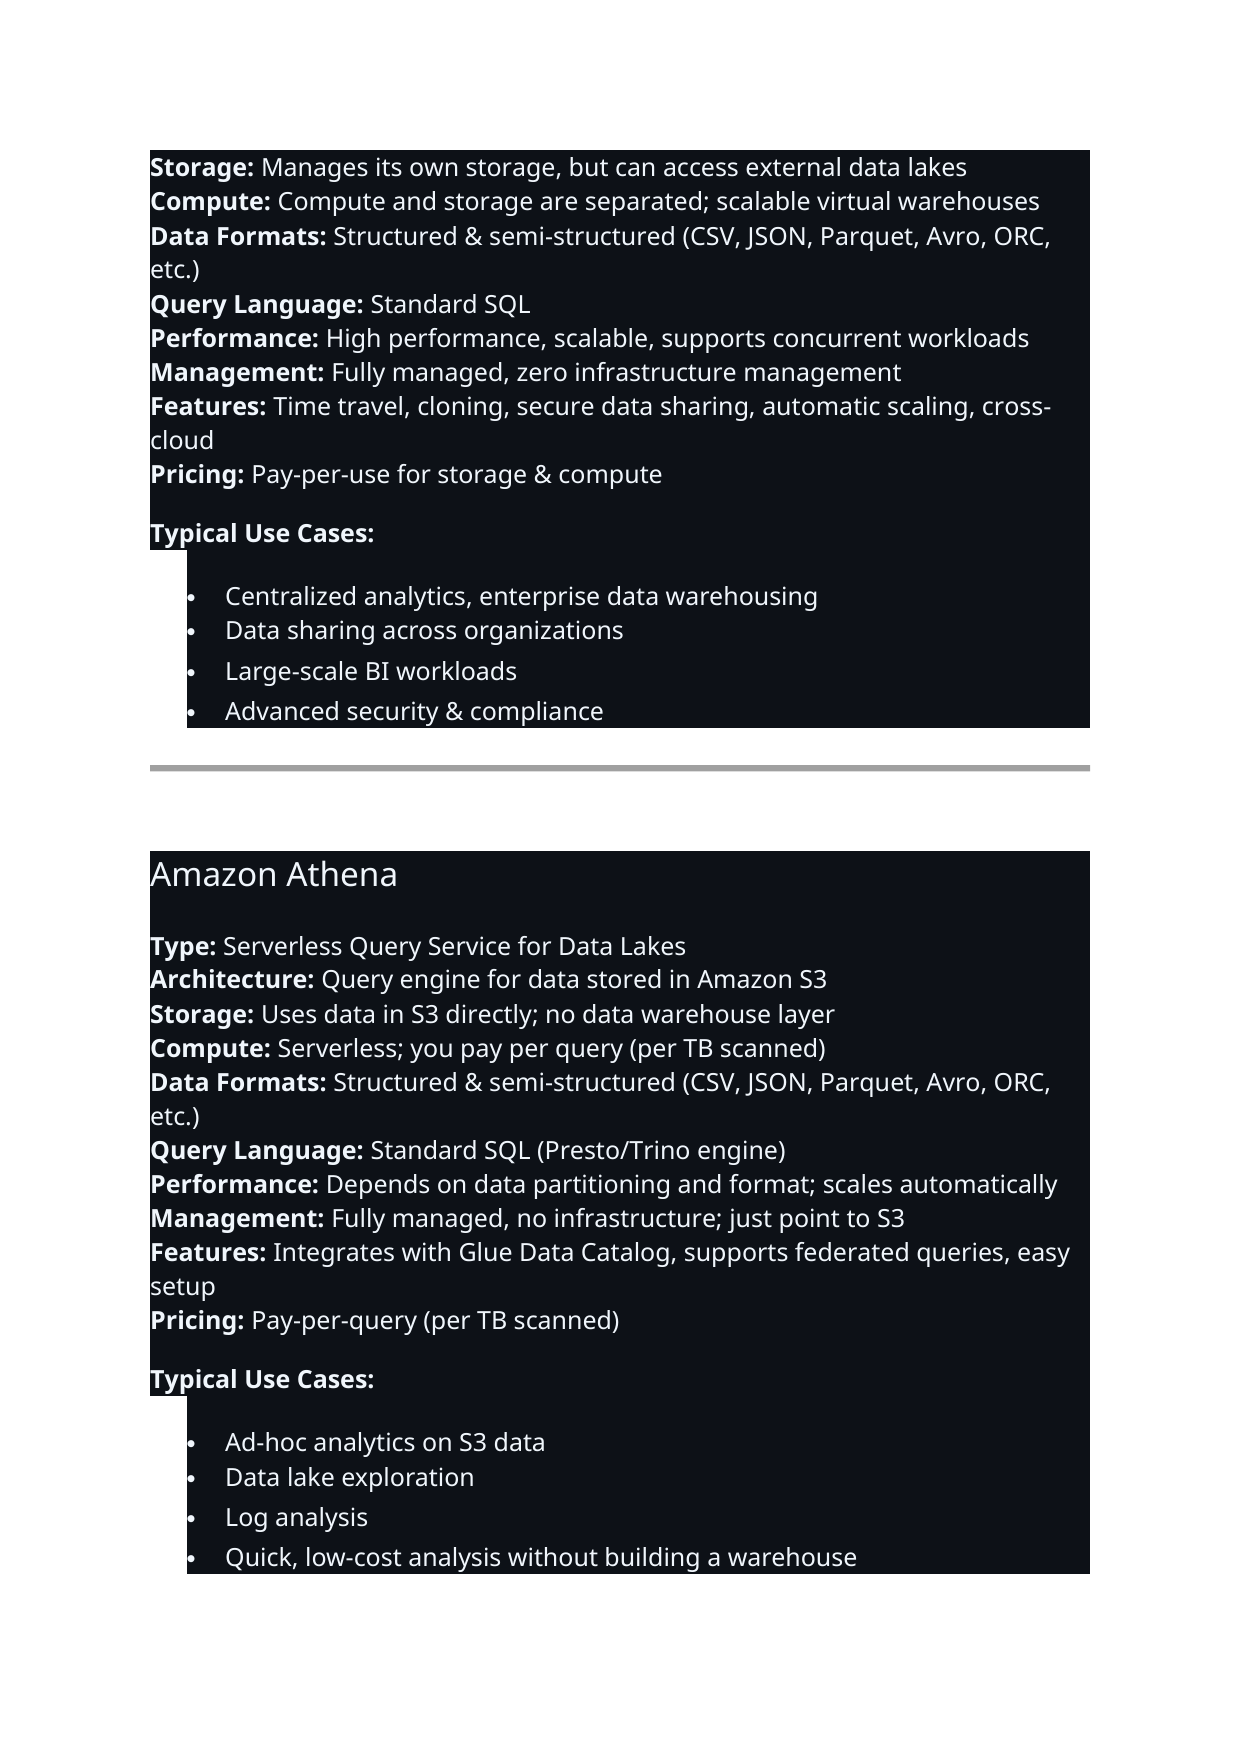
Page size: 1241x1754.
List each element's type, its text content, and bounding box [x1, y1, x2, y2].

text Typical Use Cases: [150, 1362, 1090, 1396]
list Log analysis [187, 1499, 1090, 1533]
list Data sharing across organizations [187, 613, 1090, 647]
list Advanced security & compliance [187, 693, 1090, 728]
list Centralized analytics, enterprise data warehousing [187, 579, 1090, 613]
list Data lake exploration [187, 1459, 1090, 1493]
subtitle Amazon Athena [150, 851, 1090, 896]
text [150, 150, 1090, 491]
text Type: Serverless Query Service for Data Lakes Architecture: Query engine for data stored in Amazon S3 Storage: Uses data in S3 directly; no data warehouse layer Compute: Serverless; you pay per query (per TB scanned) Data Formats: Structured & semi-structured (CSV, JSON, Parquet, Avro, ORC, etc.) Query Language: Standard SQL (Presto/Trino engine) Performance: Depends on data partitioning and format; scales automatically Management: Fully managed, no infrastructure; just point to S3 Features: Integrates with Glue Data Catalog, supports federated queries, easy setup Pricing: Pay-per-query (per TB scanned) [150, 928, 1090, 1337]
text Typical Use Cases: [150, 516, 1090, 550]
list Ad-hoc analytics on S3 data [187, 1425, 1090, 1459]
list Large-scale BI workloads [187, 653, 1090, 687]
list Quick, low-cost analysis without building a warehouse [187, 1540, 1090, 1574]
